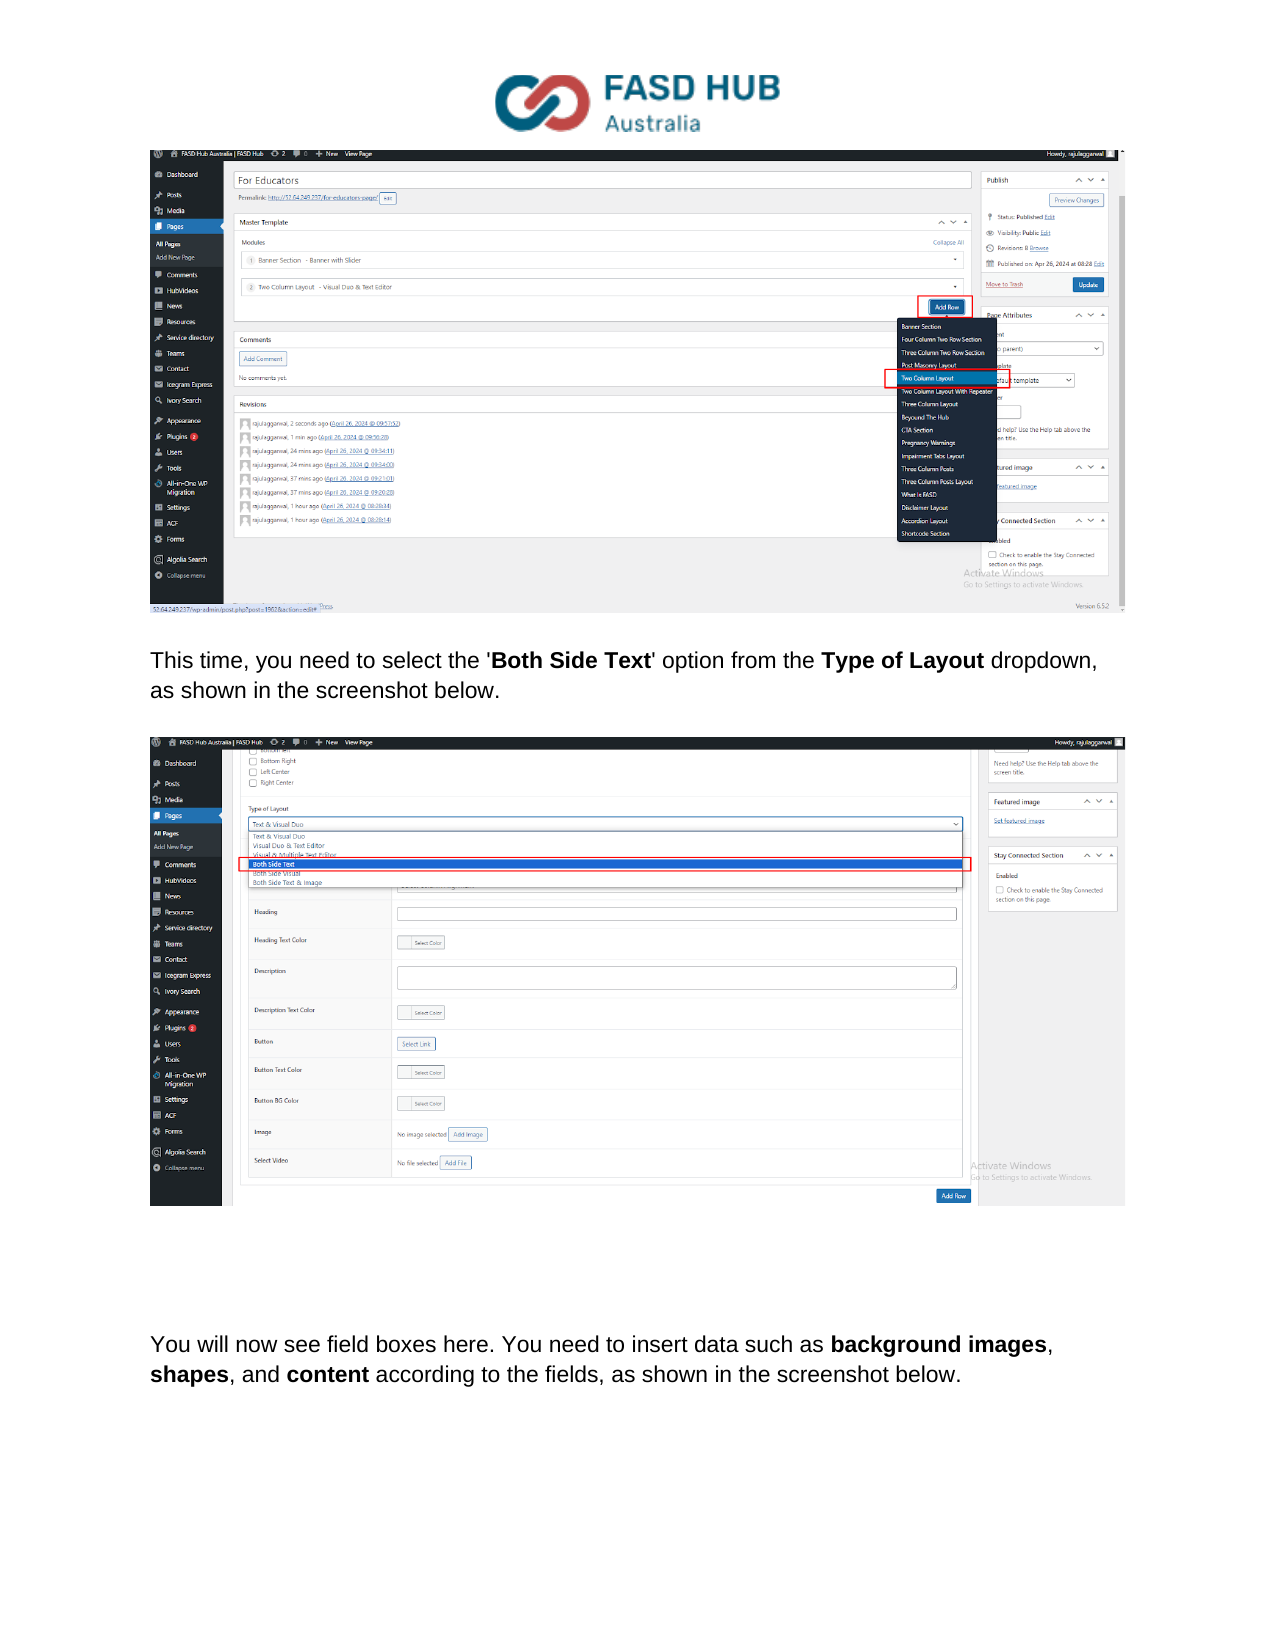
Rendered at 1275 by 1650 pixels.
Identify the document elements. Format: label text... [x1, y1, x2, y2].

picture [495, 75, 514, 99]
text This time, you need to select the 'Both Side Text' option from the Type of Layout dropdown, as shown in the screenshot below. [150, 647, 1125, 703]
picture [764, 75, 774, 85]
picture [150, 737, 1125, 1206]
picture [678, 79, 689, 96]
picture [632, 80, 640, 91]
picture [150, 150, 1125, 613]
picture [495, 75, 780, 132]
picture [738, 75, 750, 96]
picture [713, 75, 723, 85]
picture [764, 88, 775, 96]
text You will now see field boxes here. You need to insert data such as background images, shapes, and content according to the fields, as shown in the screenshot below. [150, 1331, 1125, 1387]
